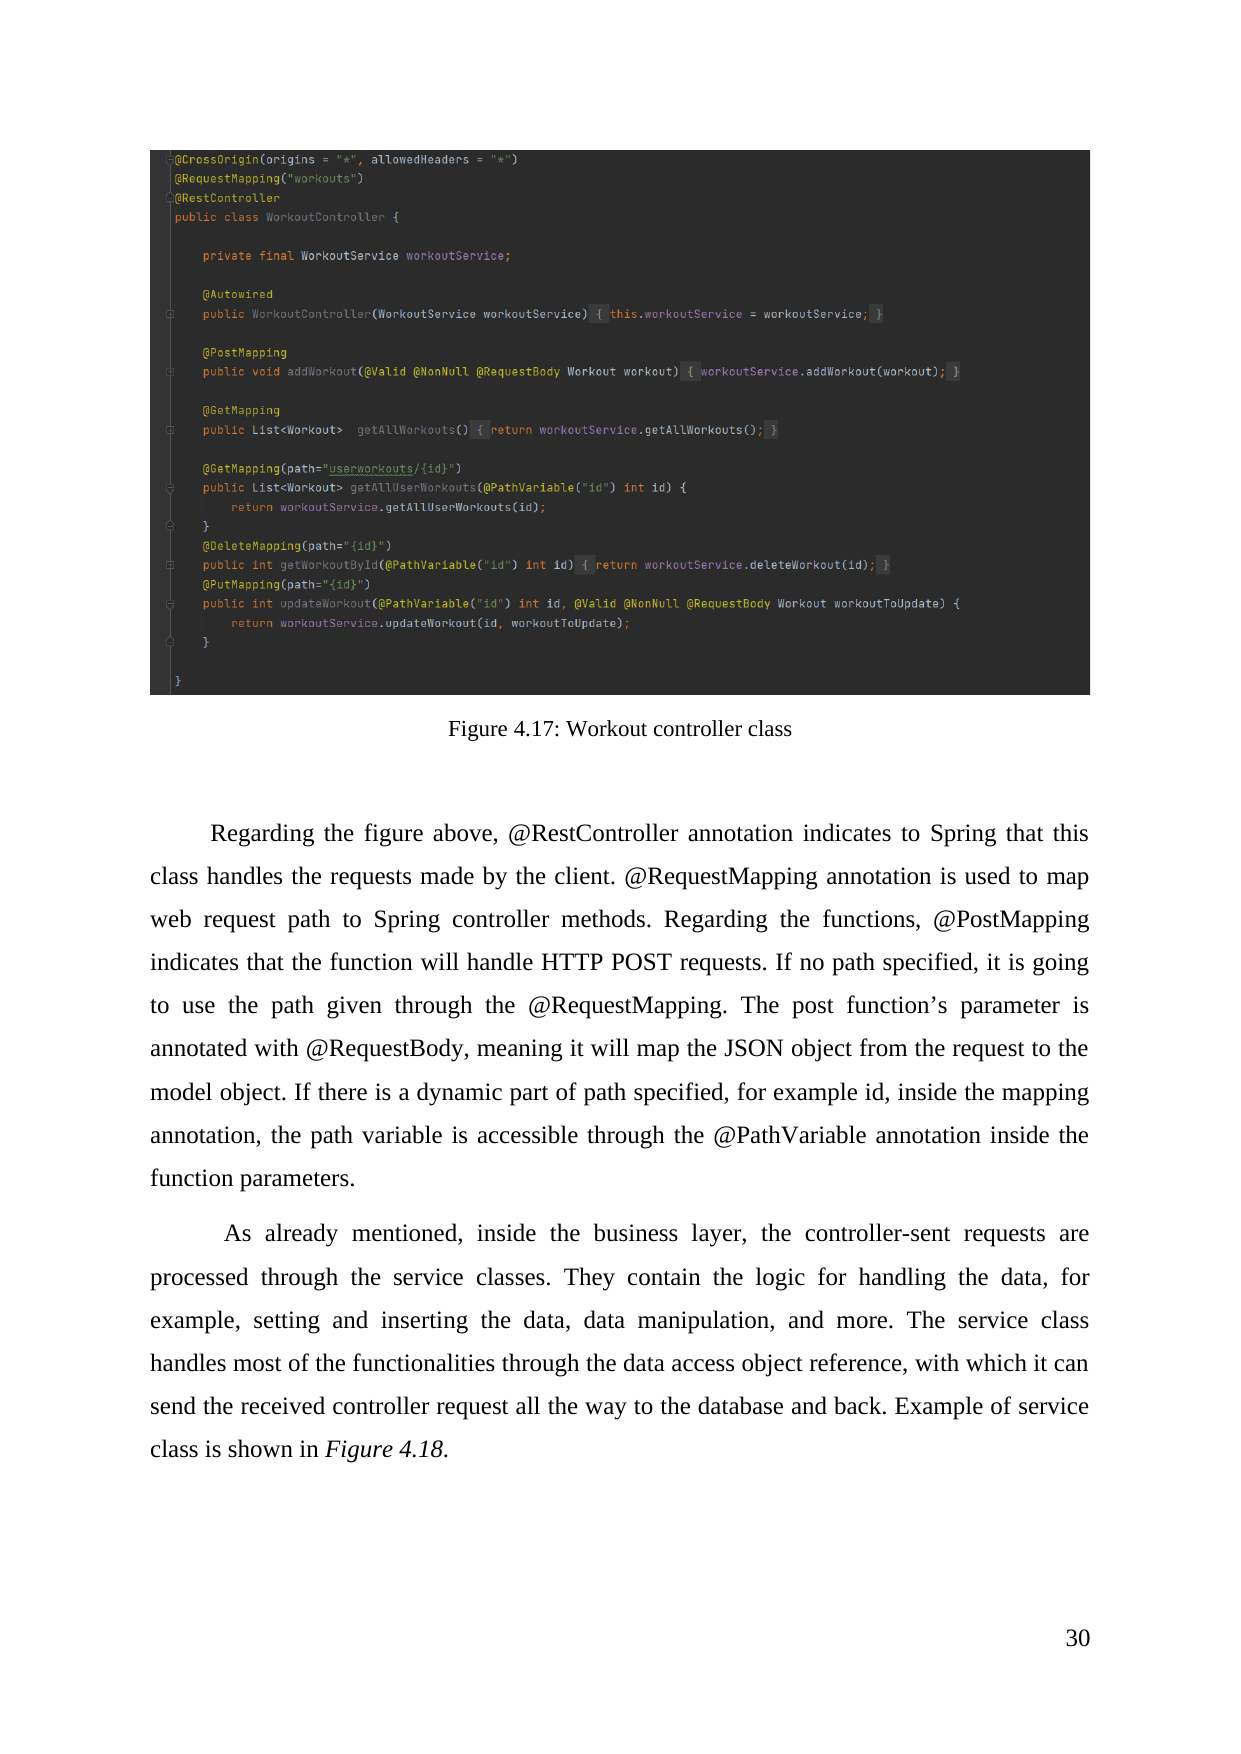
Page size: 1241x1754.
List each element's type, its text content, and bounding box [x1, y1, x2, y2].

text Regarding the figure above, @RestController annotation indicates to Spring that this class handles the requests made by the client. @RequestMapping annotation is used to map web request path to Spring controller methods. Regarding the functions, @PostMapping indicates that the function will handle HTTP POST requests. If no path specified, it is going to use the path given through the @RequestMapping. The post function’s parameter is annotated with @RequestBody, meaning it will map the JSON object from the request to the model object. If there is a dynamic part of path specified, for example id, inside the mapping annotation, the path variable is accessible through the @PathVariable annotation inside the function parameters. [150, 818, 1090, 1192]
picture [150, 150, 1091, 695]
